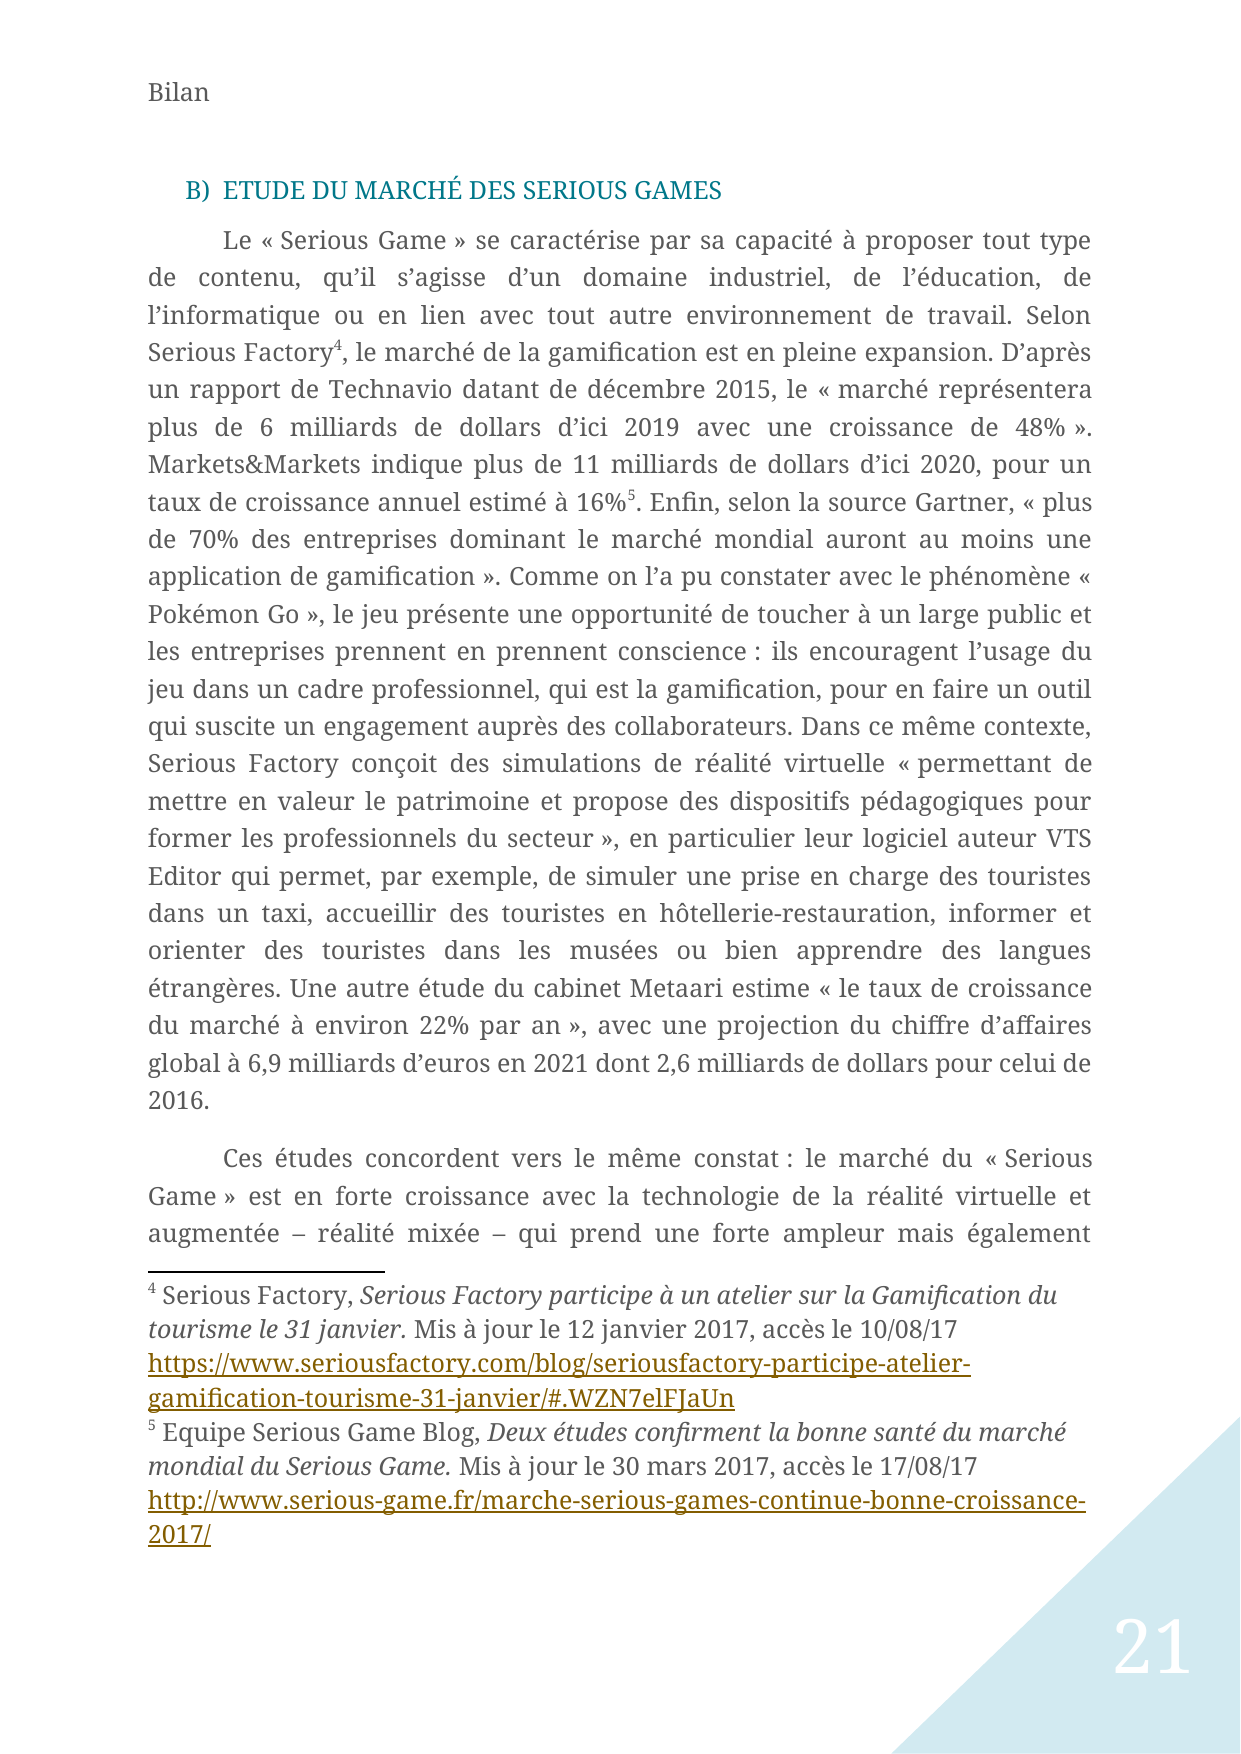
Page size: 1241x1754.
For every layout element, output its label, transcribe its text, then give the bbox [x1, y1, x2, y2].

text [148, 1141, 1093, 1250]
text Le « Serious Game » se caractérise par sa capacité à proposer tout type de contenu, qu’il s’agisse d’un domaine industriel, de l’éducation, de l’informatique ou en lien avec tout autre environnement de travail. Selon Serious Factory, le marché de la gamification est en pleine expansion. D’après un rapport de Technavio datant de décembre 2015, le « marché représentera plus de 6 milliards de dollars d’ici 2019 avec une croissance de 48% ». Markets&Markets indique plus de 11 milliards de dollars d’ici 2020, pour un taux de croissance annuel estimé à 16%. Enfin, selon la source Gartner, « plus de 70% des entreprises dominant le marché mondial auront au moins une application de gamification ». Comme on l’a pu constater avec le phénomène « Pokémon Go », le jeu présente une opportunité de toucher à un large public et les entreprises prennent en prennent conscience : ils encouragent l’usage du jeu dans un cadre professionnel, qui est la gamification, pour en faire un outil qui suscite un engagement auprès des collaborateurs. Dans ce même contexte, Serious Factory conçoit des simulations de réalité virtuelle « permettant de mettre en valeur le patrimoine et propose des dispositifs pédagogiques pour former les professionnels du secteur », en particulier leur logiciel auteur VTS Editor qui permet, par exemple, de simuler une prise en charge des touristes dans un taxi, accueillir des touristes en hôtellerie-restauration, informer et orienter des touristes dans les musées ou bien apprendre des langues étrangères. Une autre étude du cabinet Metaari estime « le taux de croissance du marché à environ 22% par an », avec une projection du chiffre d’affaires global à 6,9 milliards d’euros en 2021 dont 2,6 milliards de dollars pour celui de 2016. [148, 222, 1093, 1117]
subtitle Etude du marché des Serious Games [185, 173, 1093, 207]
